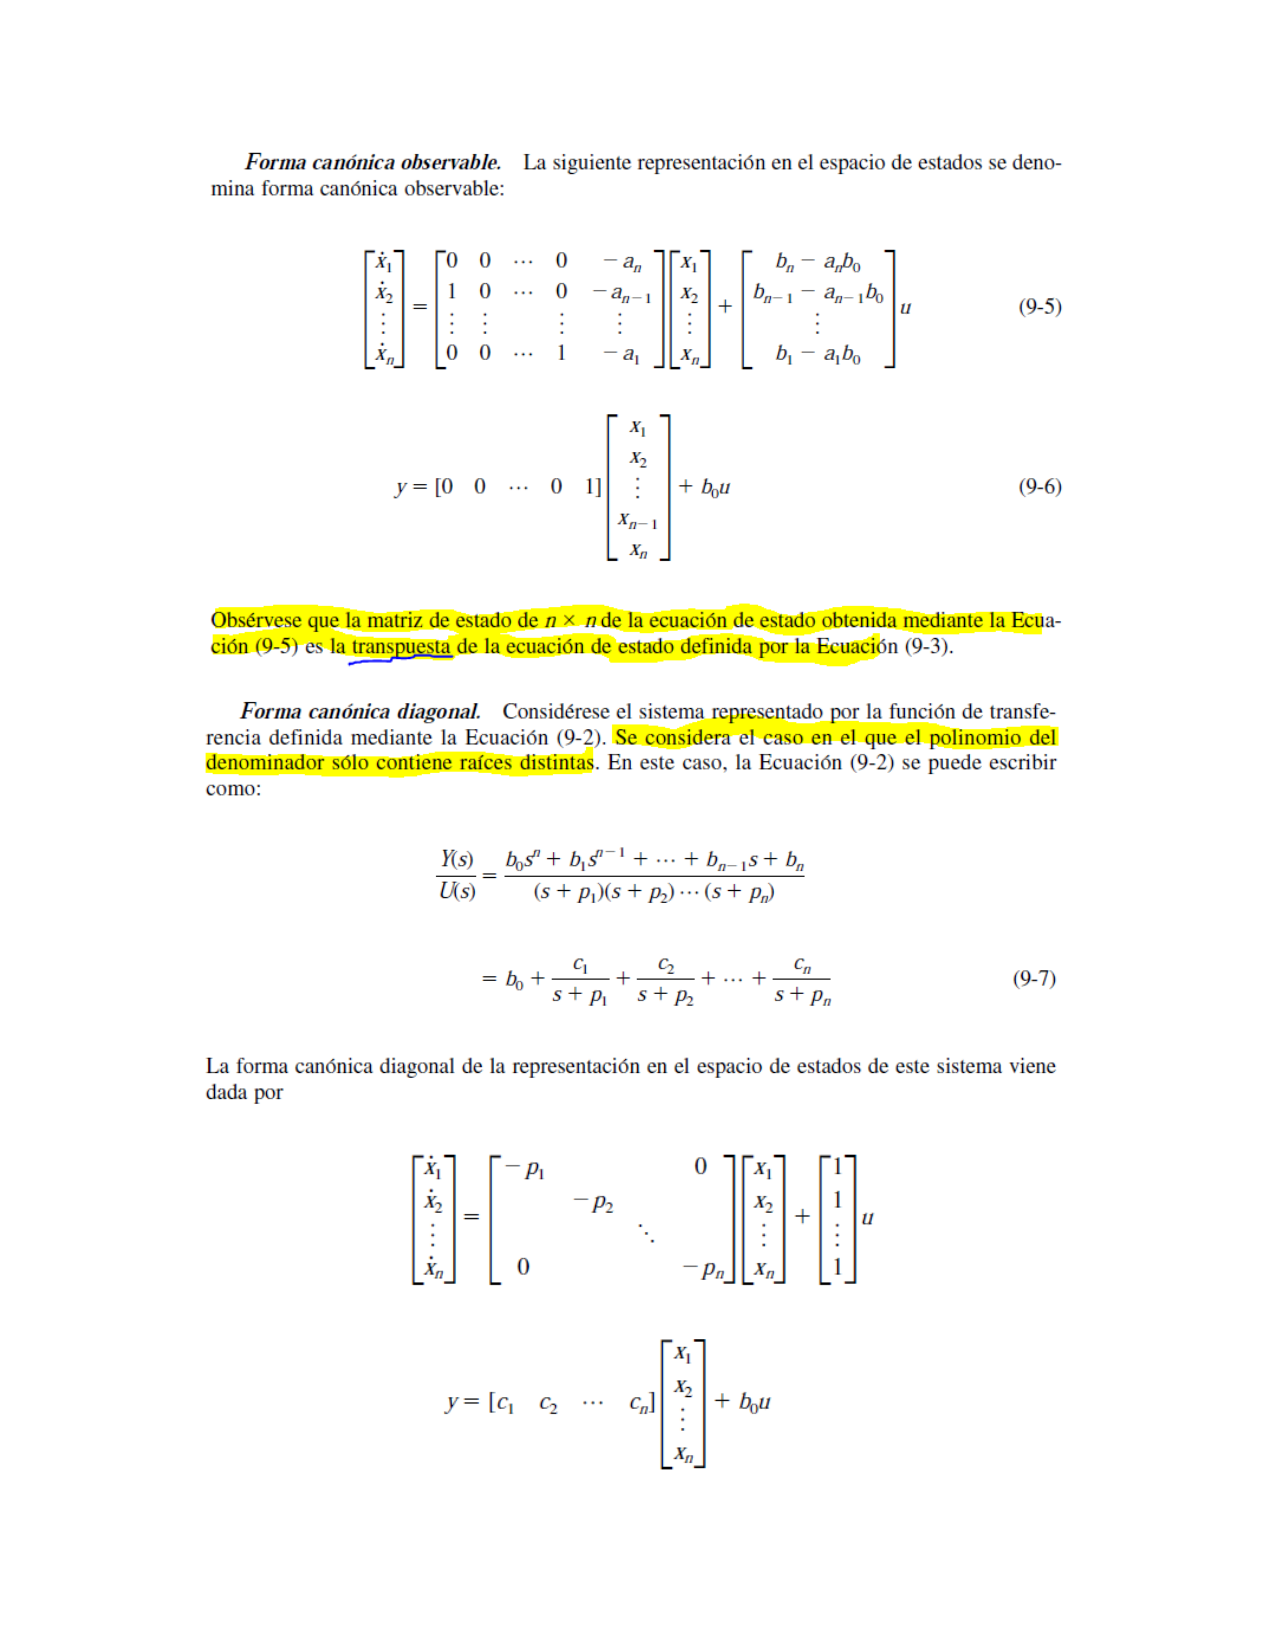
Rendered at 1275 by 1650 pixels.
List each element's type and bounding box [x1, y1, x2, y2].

picture [201, 695, 1074, 1124]
picture [385, 1142, 890, 1485]
picture [201, 147, 1074, 677]
